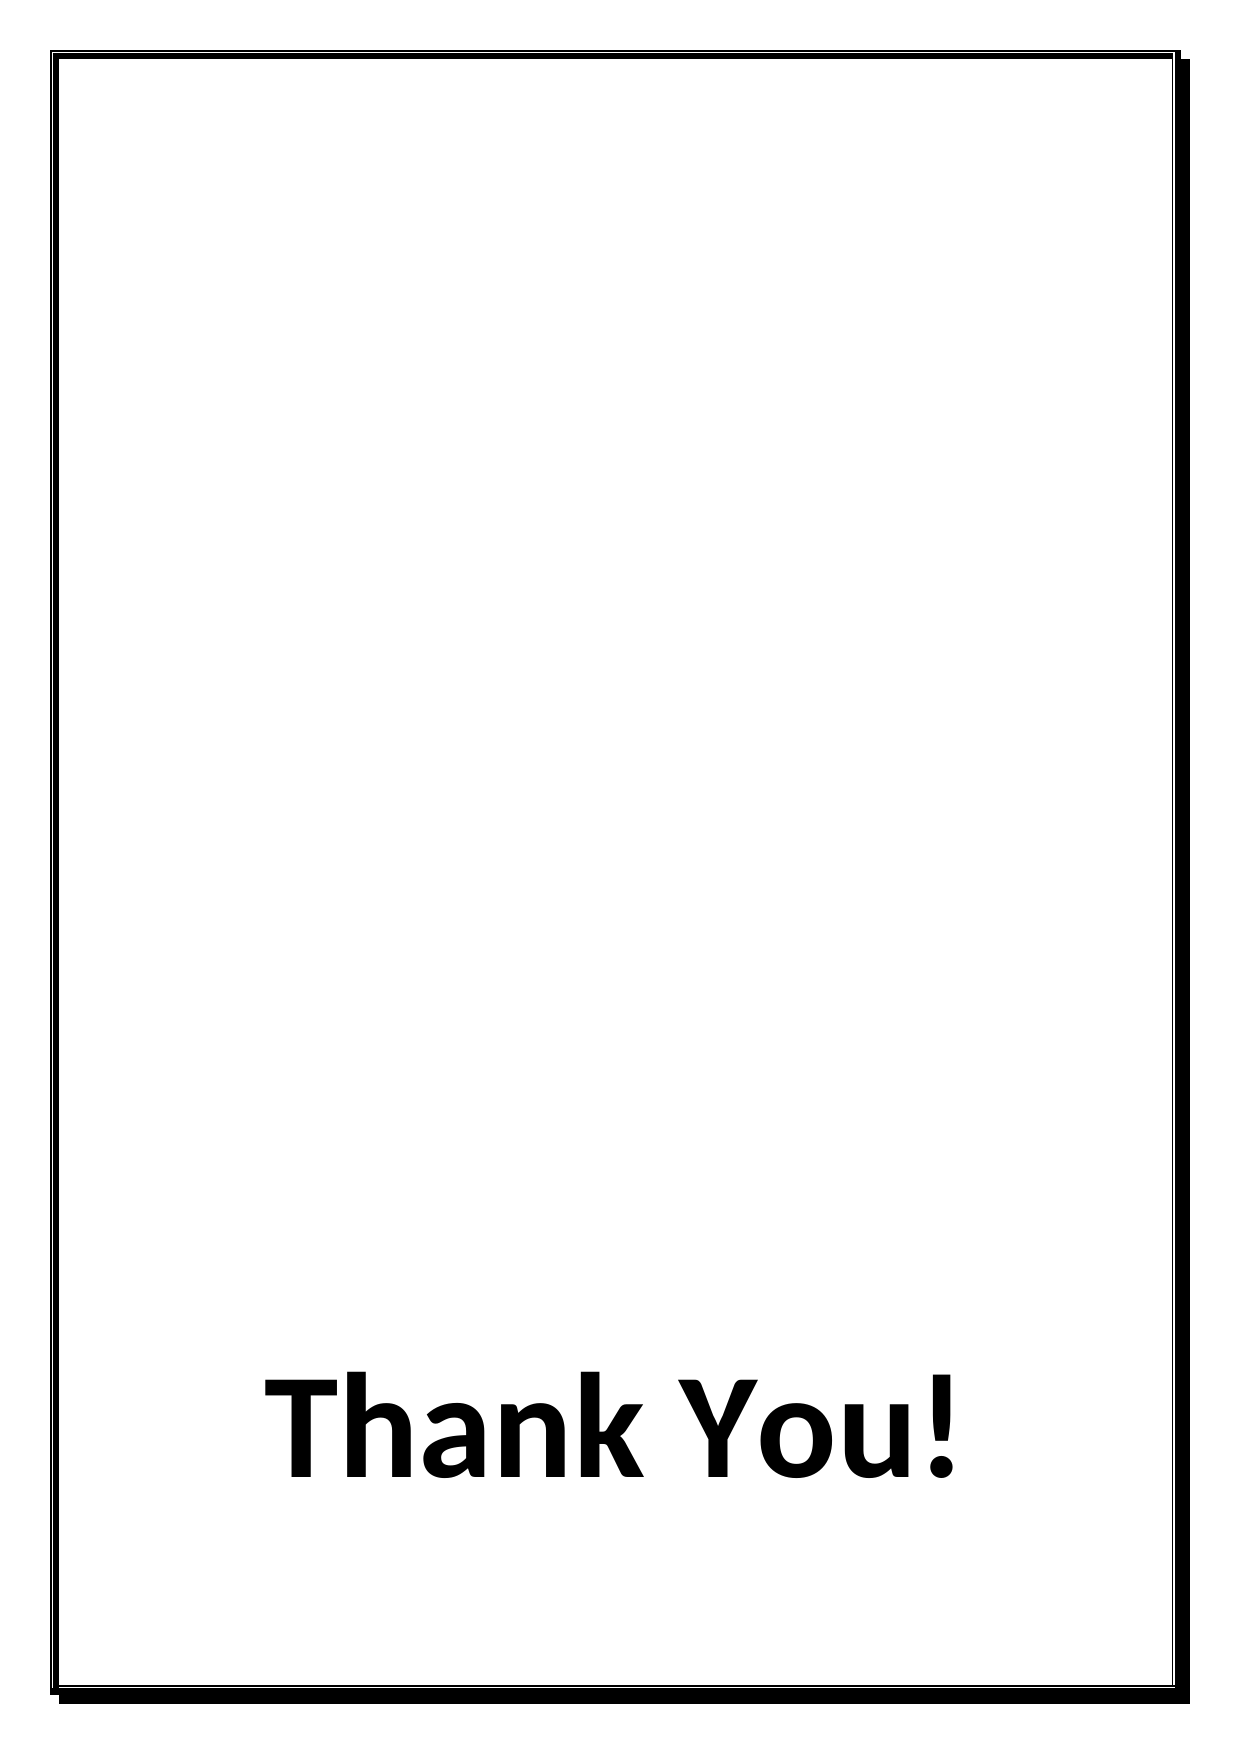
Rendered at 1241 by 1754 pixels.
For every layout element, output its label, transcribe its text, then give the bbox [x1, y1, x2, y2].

text Thank You! [150, 1332, 1081, 1515]
